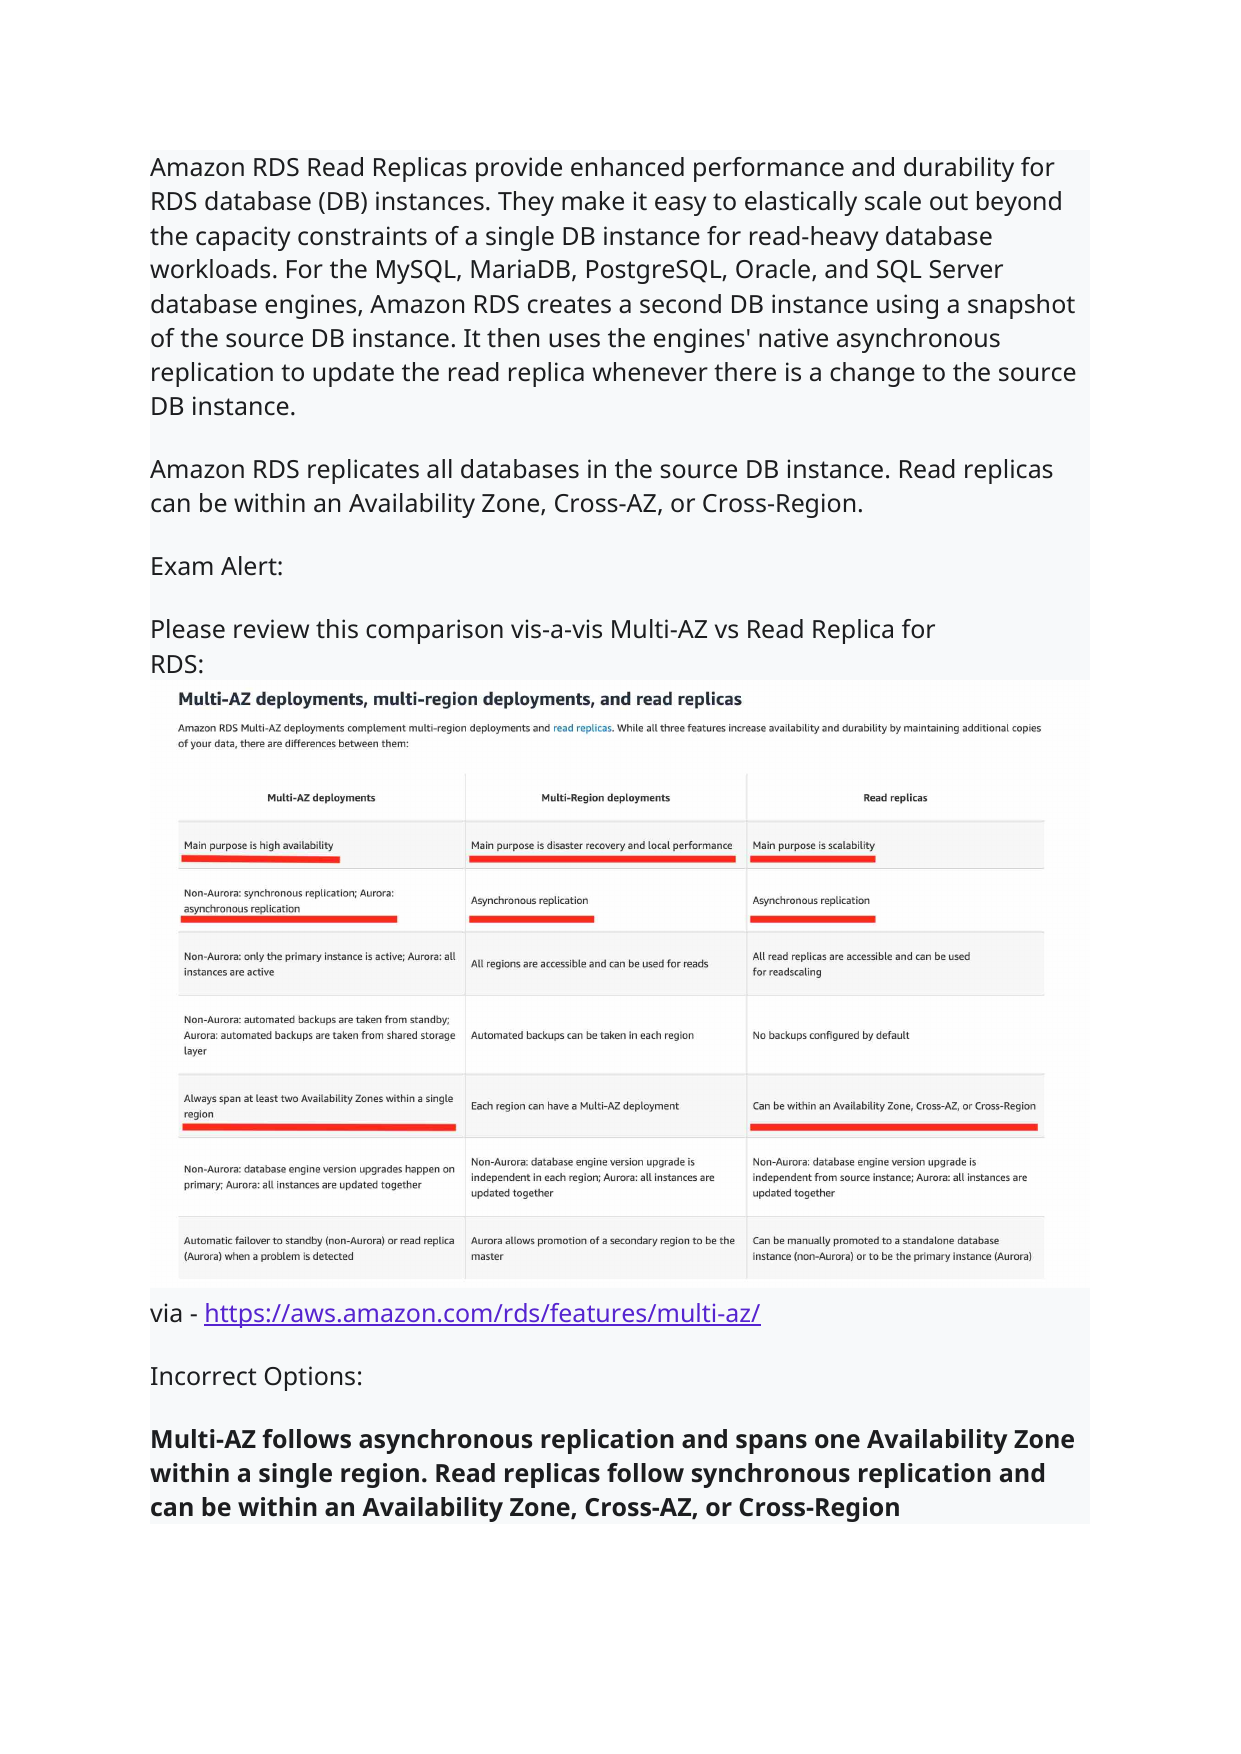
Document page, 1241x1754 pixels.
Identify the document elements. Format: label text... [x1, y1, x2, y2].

text Amazon RDS replicates all databases in the source DB instance. Read replicas can be within an Availability Zone, Cross-AZ, or Cross-Region. [150, 452, 1090, 520]
text Please review this comparison vis-a-vis Multi-AZ vs Read Replica for RDS: via - https://aws.amazon.com/rds/features/multi-az/ [150, 1288, 1090, 1329]
text Exam Alert: [150, 549, 1090, 583]
text Amazon RDS Read Replicas provide enhanced performance and durability for RDS database (DB) instances. They make it easy to elastically scale out beyond the capacity constraints of a single DB instance for read-heavy database workloads. For the MySQL, MariaDB, PostgreSQL, Oracle, and SQL Server database engines, Amazon RDS creates a second DB instance using a snapshot of the source DB instance. It then uses the engines' native asynchronous replication to update the read replica whenever there is a change to the source DB instance. [150, 150, 1090, 422]
text Please review this comparison vis-a-vis Multi-AZ vs Read Replica for RDS: via - https://aws.amazon.com/rds/features/multi-az/ [150, 612, 1090, 680]
text Incorrect Options: [150, 1358, 1090, 1392]
text Multi-AZ follows asynchronous replication and spans one Availability Zone within a single region. Read replicas follow synchronous replication and can be within an Availability Zone, Cross-AZ, or Cross-Region [150, 1422, 1090, 1524]
picture [150, 680, 1091, 1288]
